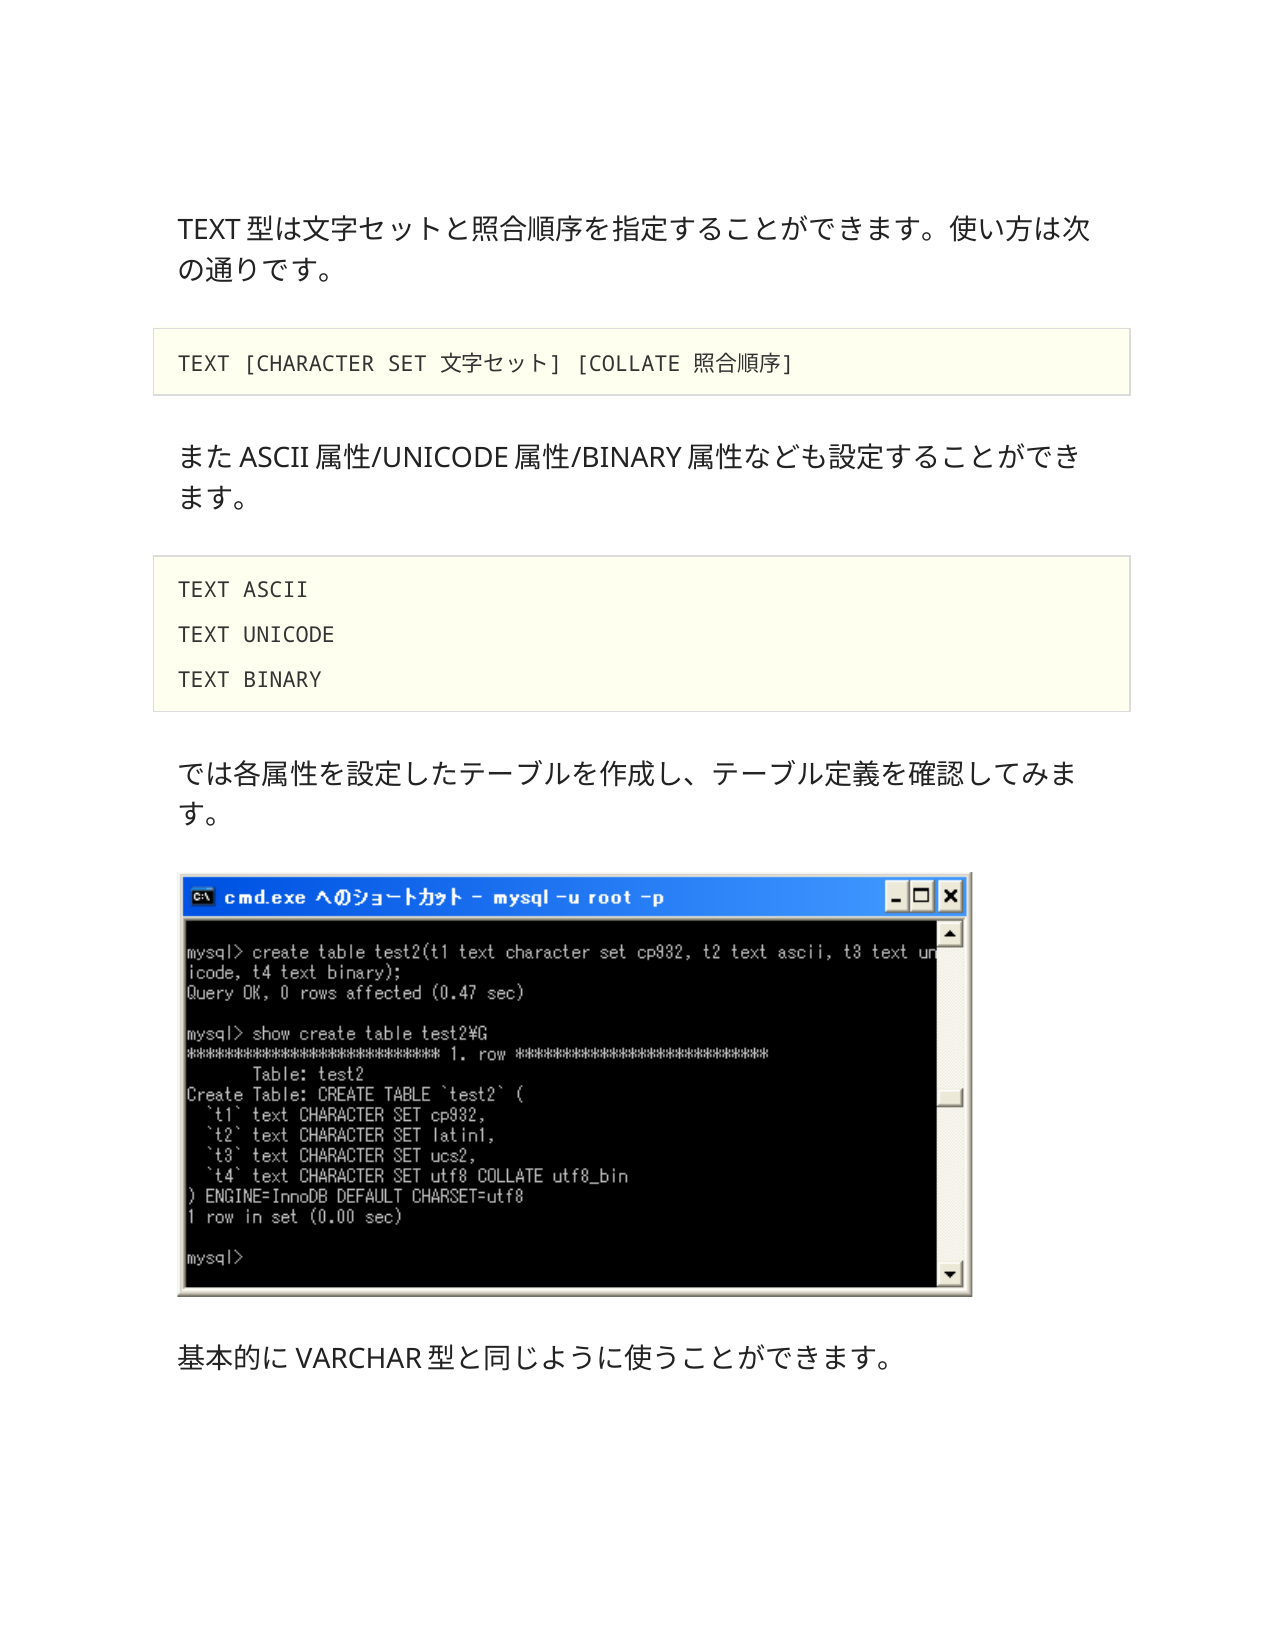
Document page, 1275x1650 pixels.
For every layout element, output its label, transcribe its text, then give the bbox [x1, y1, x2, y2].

text TEXT BINARY [154, 646, 1129, 711]
text TEXT ASCII [154, 557, 1129, 601]
text またASCII属性/UNICODE属性/BINARY属性なども設定することができます。 [177, 435, 1098, 516]
text TEXT UNICODE [154, 601, 1129, 646]
text TEXT [CHARACTER SET 文字セット] [COLLATE 照合順序] [154, 329, 1129, 394]
picture [177, 872, 973, 1297]
text では各属性を設定したテーブルを作成し、テーブル定義を確認してみます。 [177, 751, 1098, 833]
text 基本的にVARCHAR型と同じように使うことができます。 [177, 1336, 1098, 1377]
text TEXT型は文字セットと照合順序を指定することができます。使い方は次の通りです。 [177, 207, 1098, 288]
